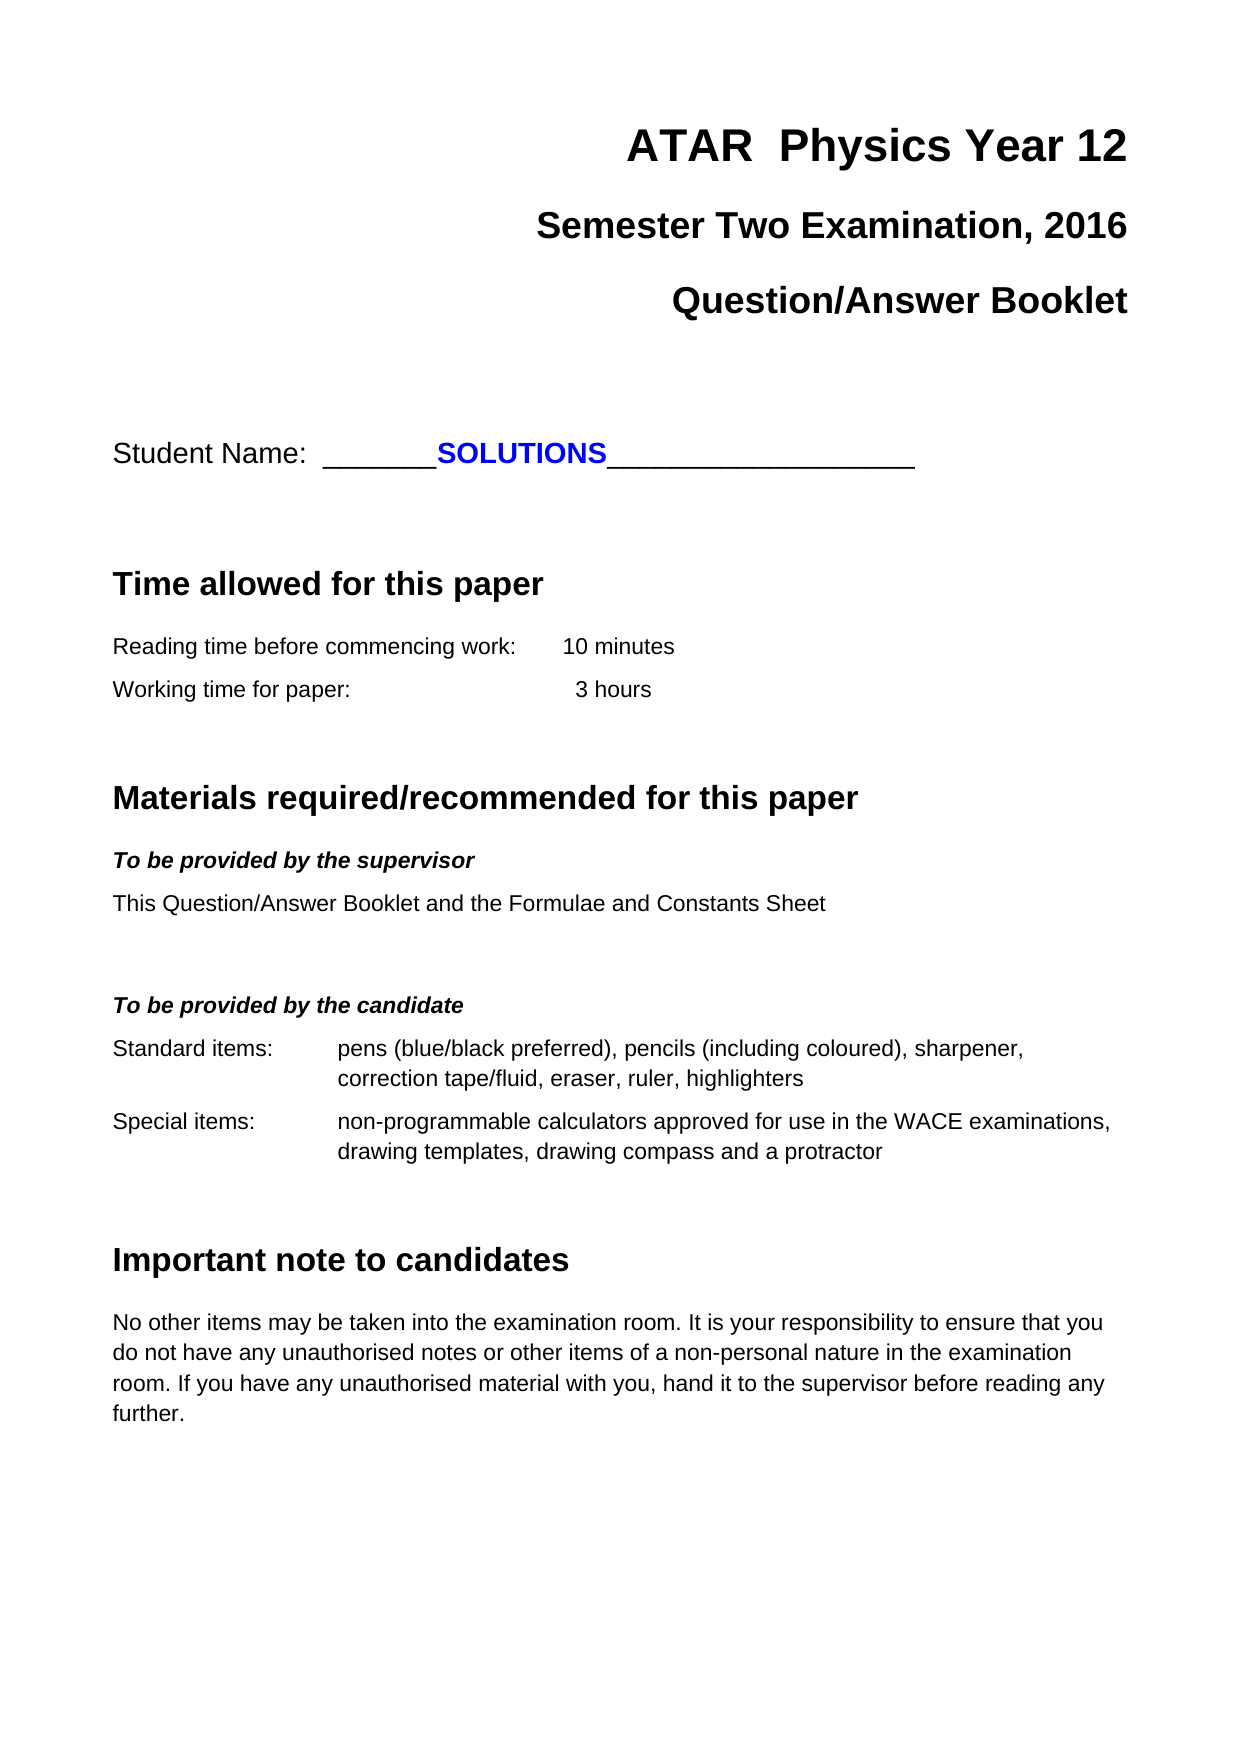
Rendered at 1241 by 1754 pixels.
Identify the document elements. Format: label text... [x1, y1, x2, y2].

text Materials required/recommended for this paper [112, 778, 1128, 817]
text This Question/Answer Booklet and the Formulae and Constants Sheet [112, 890, 1128, 916]
text To be provided by the candidate [112, 992, 1128, 1018]
text Standard items: pens (blue/black preferred), pencils (including coloured), sharpener, correction tape/fluid, eraser, ruler, highlighters [112, 1035, 1128, 1091]
text Reading time before commencing work: 10 minutes [112, 633, 1128, 660]
text Important note to candidates [112, 1240, 1128, 1278]
text Working time for paper: 3 hours [112, 676, 1128, 702]
text To be provided by the supervisor [112, 847, 1128, 874]
text Question/Answer Booklet [112, 278, 1128, 321]
text Semester Two Examination, 2016 [112, 204, 1128, 247]
text Time allowed for this paper [112, 564, 1128, 603]
text No other items may be taken into the examination room. It is your responsibility to ensure that you do not have any unauthorised notes or other items of a non-personal nature in the examination room. If you have any unauthorised material with you, hand it to the supervisor before reading any further. [112, 1309, 1128, 1426]
text Special items: non-programmable calculators approved for use in the WACE examinations, drawing templates, drawing compass and a protractor [112, 1108, 1128, 1164]
text Student Name: _______SOLUTIONS___________________ [112, 436, 1128, 469]
text ATAR Physics Year 12 [112, 118, 1128, 171]
